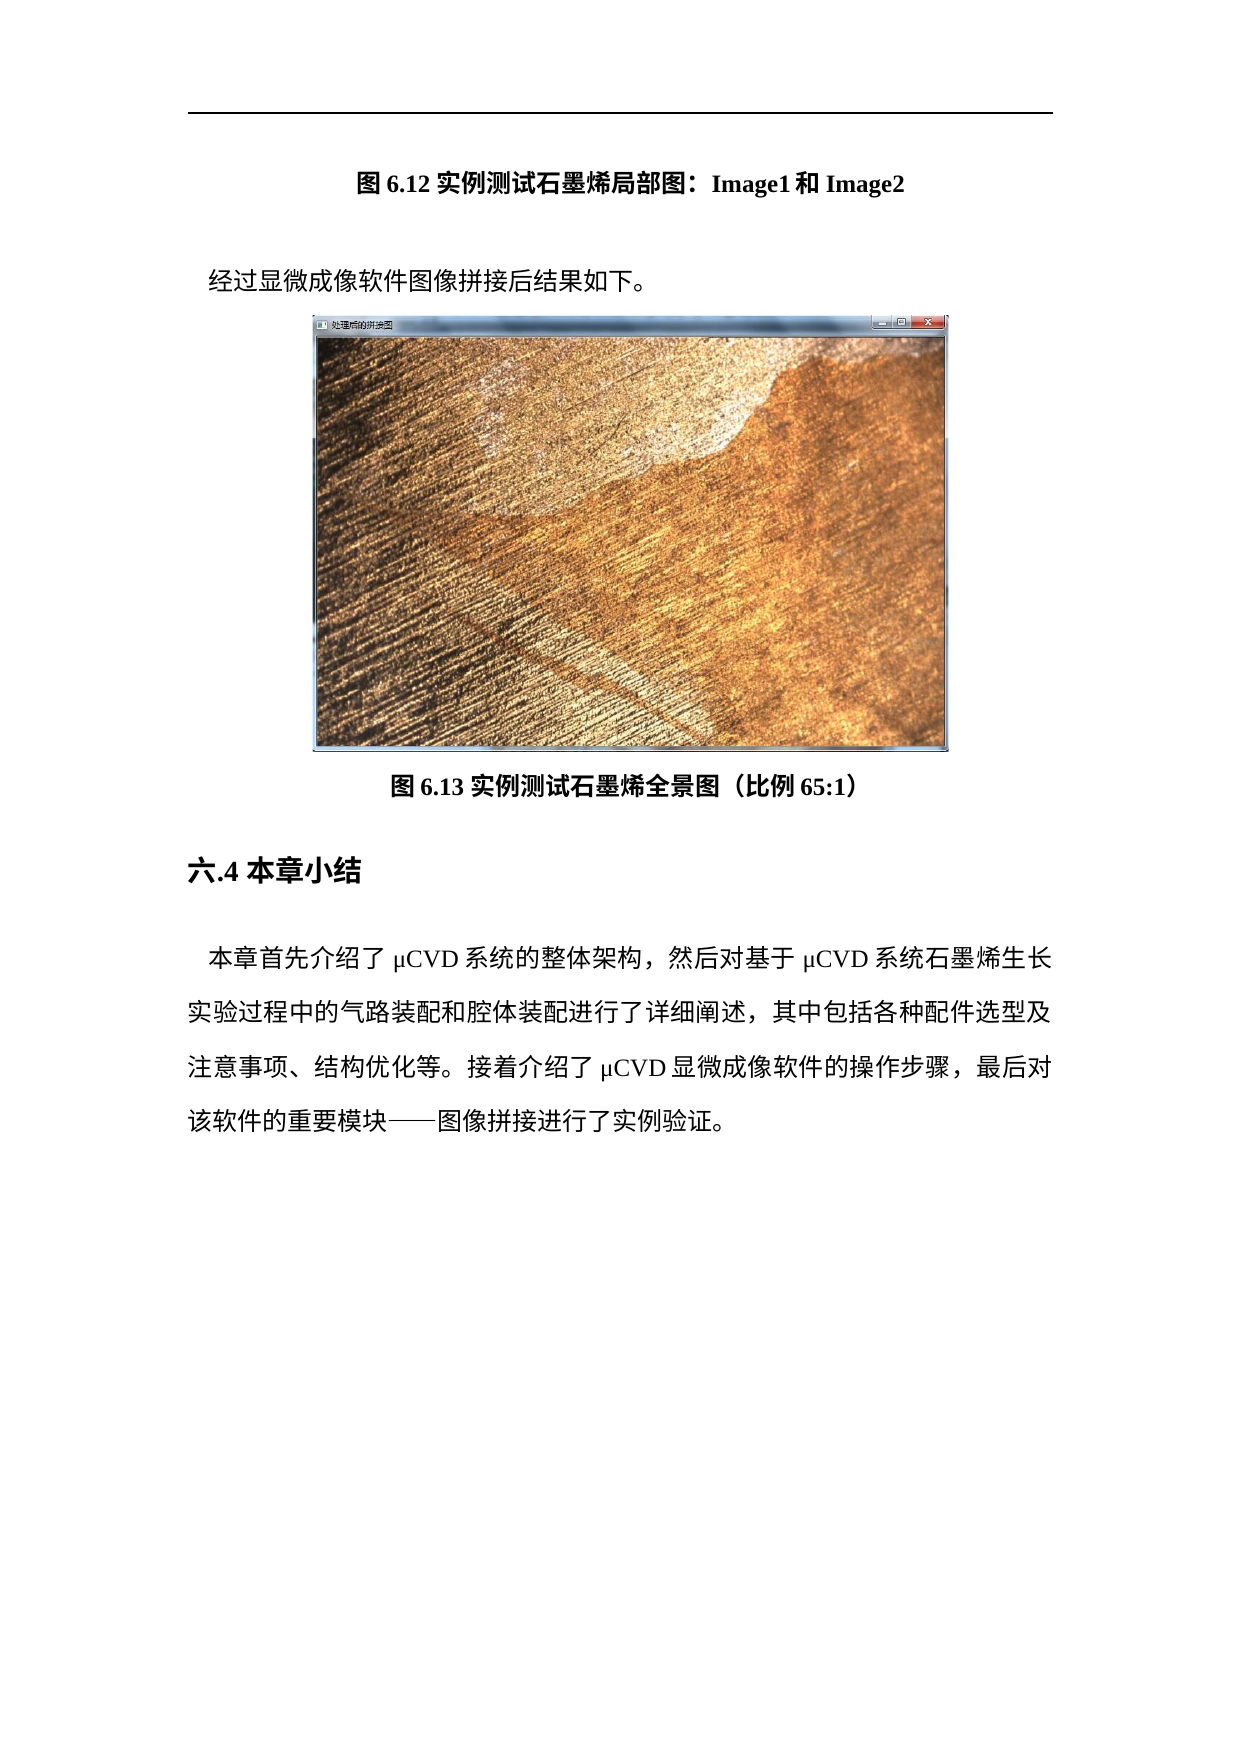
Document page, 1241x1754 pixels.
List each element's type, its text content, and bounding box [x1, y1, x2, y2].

subtitle 本章小结 [187, 848, 1053, 890]
text 经过显微成像软件图像拼接后结果如下。 [187, 261, 1053, 298]
picture [312, 315, 949, 752]
text 图6.12 实例测试石墨烯局部图：Image1和Image2 [187, 164, 1053, 200]
text 本章首先介绍了μCVD系统的整体架构，然后对基于μCVD系统石墨烯生长实验过程中的气路装配和腔体装配进行了详细阐述，其中包括各种配件选型及注意事项、结构优化等。接着介绍了μCVD显微成像软件的操作步骤，最后对该软件的重要模块——图像拼接进行了实例验证。 [187, 938, 1053, 1138]
text 图6.13 实例测试石墨烯全景图（比例65:1） [187, 766, 1053, 802]
